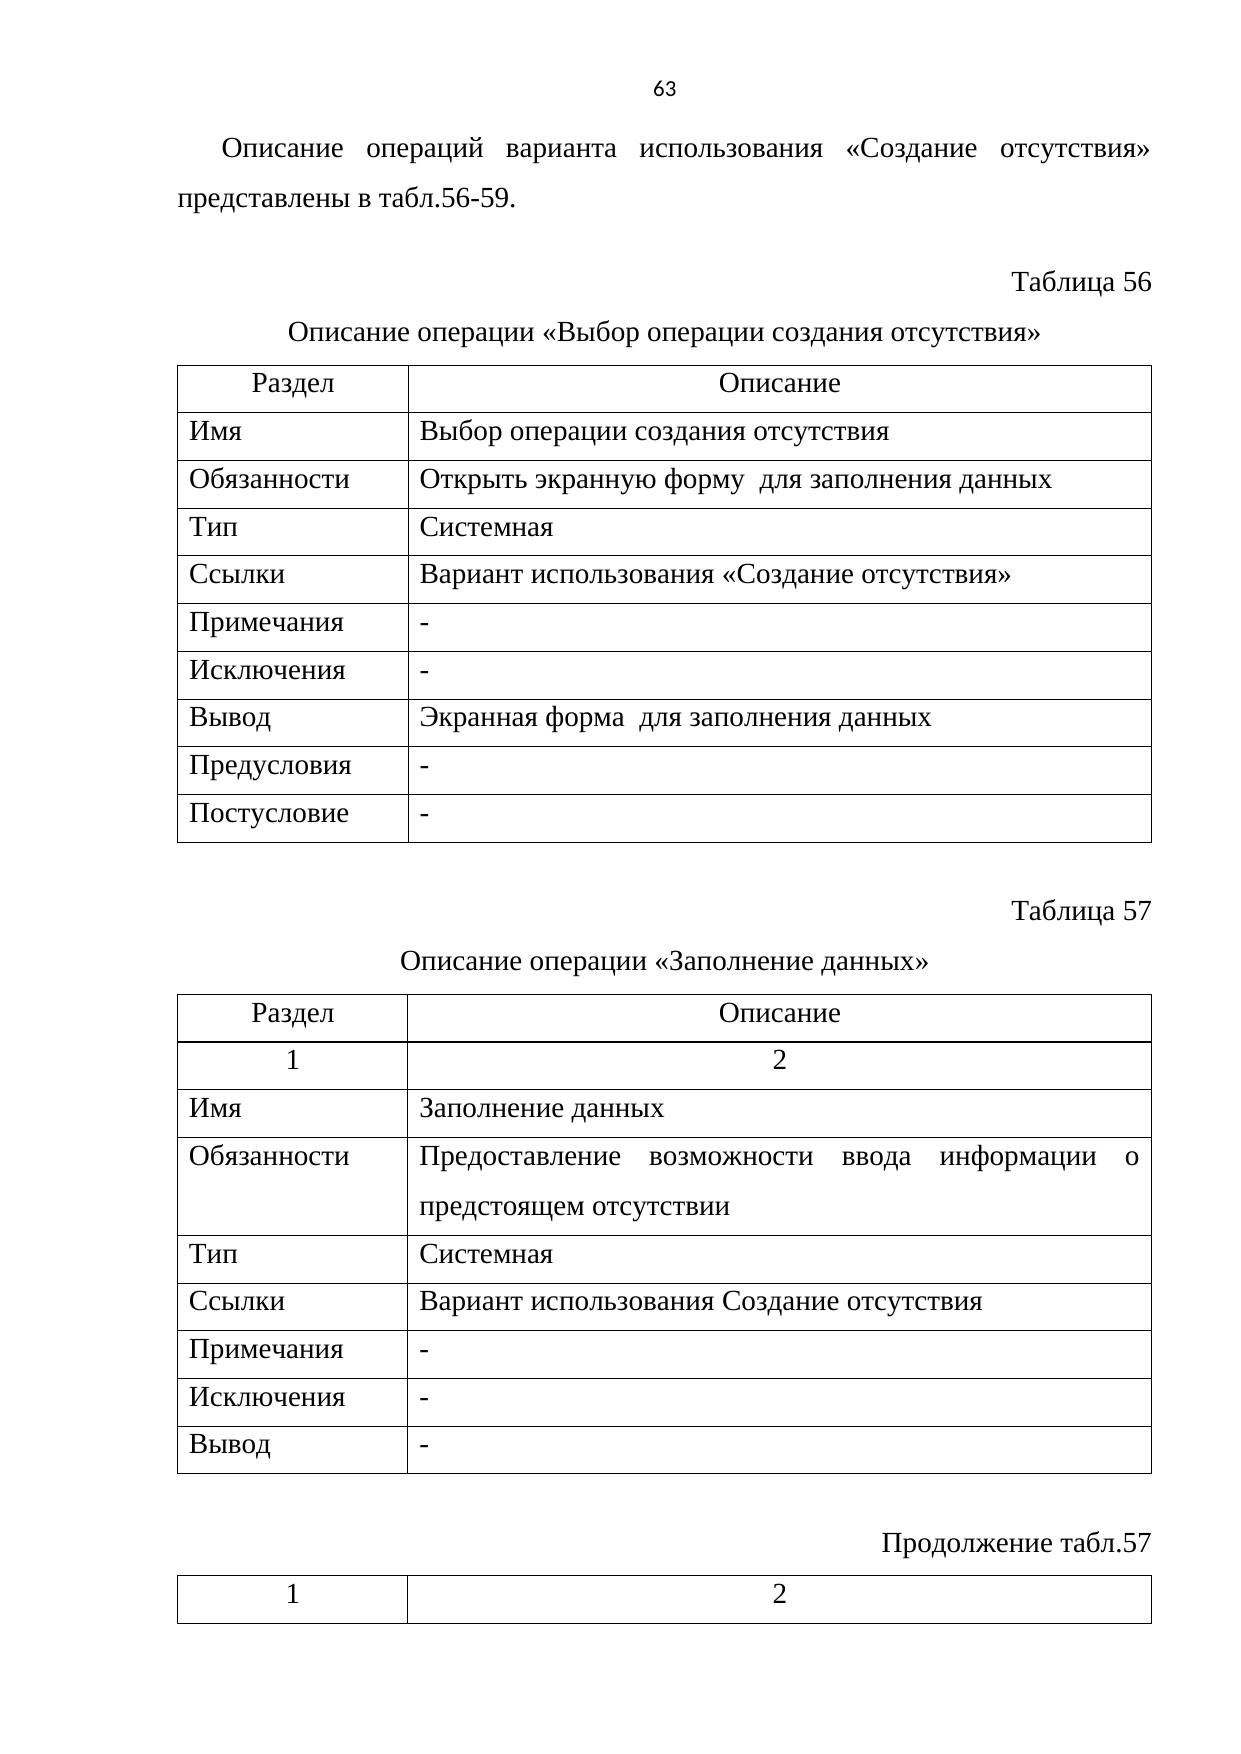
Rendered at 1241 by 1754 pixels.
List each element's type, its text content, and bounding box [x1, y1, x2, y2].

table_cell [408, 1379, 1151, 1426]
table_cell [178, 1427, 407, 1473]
table_cell Обязанности [178, 461, 408, 508]
table_cell Тип [178, 509, 408, 555]
text Описание операции «Заполнение данных» [177, 943, 1152, 977]
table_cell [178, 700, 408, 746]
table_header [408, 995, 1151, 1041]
text Таблица 56 [177, 264, 1152, 297]
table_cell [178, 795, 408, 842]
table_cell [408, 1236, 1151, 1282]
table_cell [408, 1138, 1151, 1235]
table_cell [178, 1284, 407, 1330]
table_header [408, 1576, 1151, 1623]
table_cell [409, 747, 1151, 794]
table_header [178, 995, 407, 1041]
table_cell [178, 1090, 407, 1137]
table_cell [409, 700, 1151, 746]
table_header Описание [409, 366, 1151, 412]
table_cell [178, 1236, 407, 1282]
text Описание операций варианта использования «Создание отсутствия» представлены в табл.56-59. [177, 130, 1152, 214]
table_cell Открыть экранную форму для заполнения данных [409, 461, 1151, 508]
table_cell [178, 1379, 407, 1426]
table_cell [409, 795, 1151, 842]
table_cell Выбор операции создания отсутствия [409, 413, 1151, 460]
text Описание операции «Выбор операции создания отсутствия» [177, 314, 1152, 348]
table_cell Системная [409, 509, 1151, 555]
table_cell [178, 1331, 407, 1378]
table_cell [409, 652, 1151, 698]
table_header Раздел [178, 366, 408, 412]
text Продолжение табл.57 [177, 1525, 1152, 1558]
table_cell Примечания [178, 604, 408, 651]
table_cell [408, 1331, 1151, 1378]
table_cell Ссылки [178, 556, 408, 603]
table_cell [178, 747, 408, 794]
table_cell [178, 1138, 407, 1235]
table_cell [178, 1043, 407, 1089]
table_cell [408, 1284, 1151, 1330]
table_cell - [409, 604, 1151, 651]
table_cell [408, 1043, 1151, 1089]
text Таблица 57 [177, 893, 1152, 927]
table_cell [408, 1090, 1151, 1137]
table_cell Исключения [178, 652, 408, 698]
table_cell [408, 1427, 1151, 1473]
table_cell Имя [178, 413, 408, 460]
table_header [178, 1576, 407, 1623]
table_cell Вариант использования «Создание отсутствия» [409, 556, 1151, 603]
